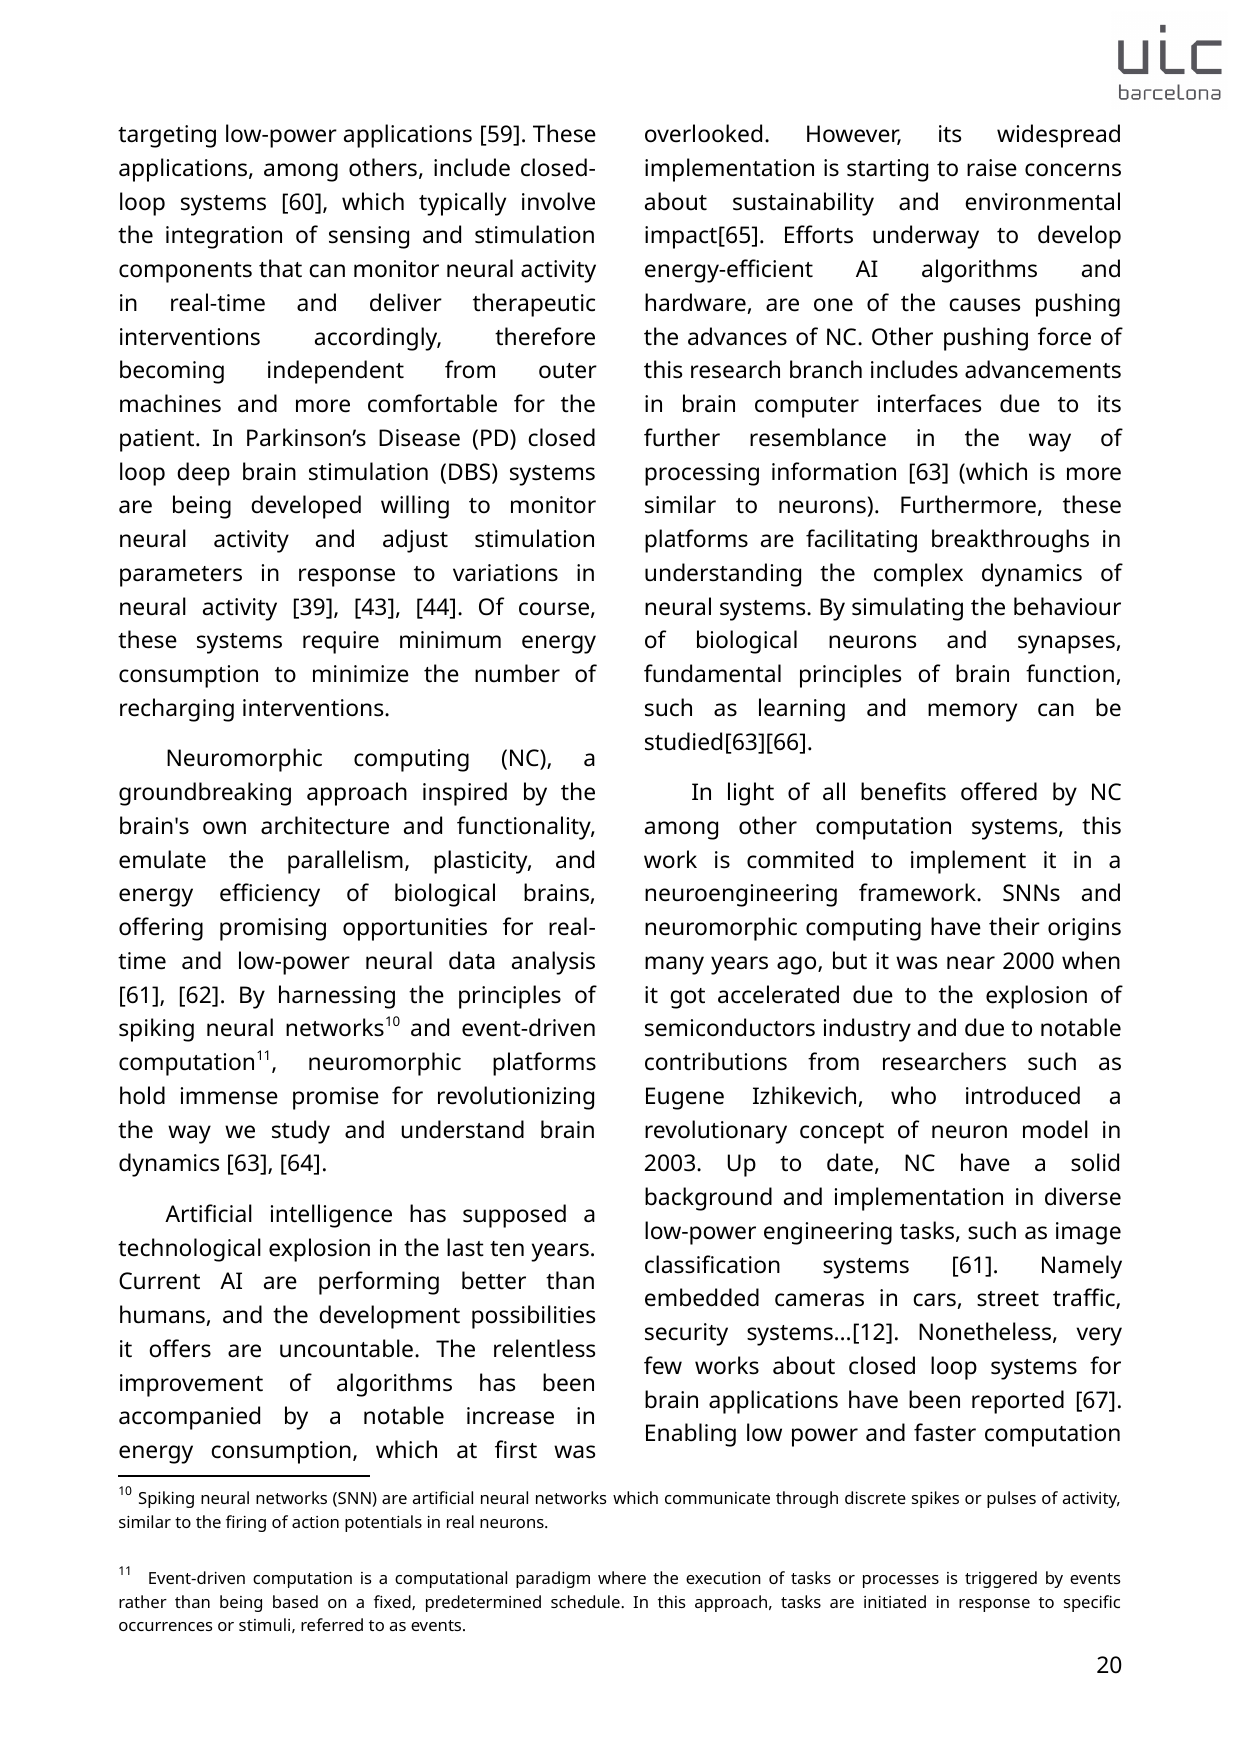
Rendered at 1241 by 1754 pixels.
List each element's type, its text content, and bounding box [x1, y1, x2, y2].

text Artificial intelligence has supposed a technological explosion in the last ten years. Current AI are performing better than humans, and the development possibilities it offers are uncountable. The relentless improvement of algorithms has been accompanied by a notable increase in energy consumption, which at first was overlooked. However, its widespread implementation is starting to raise concerns about sustainability and environmental impact. Efforts underway to develop energy-efficient AI algorithms and hardware, are one of the causes pushing the advances of NC. Other pushing force of this research branch includes advancements in brain computer interfaces due to its further resemblance in the way of processing information (which is more similar to neurons). Furthermore, these platforms are facilitating breakthroughs in understanding the complex dynamics of neural systems. By simulating the behaviour of biological neurons and synapses, fundamental principles of brain function, such as learning and memory can be studied. [118, 1198, 596, 1465]
text Artificial intelligence has supposed a technological explosion in the last ten years. Current AI are performing better than humans, and the development possibilities it offers are uncountable. The relentless improvement of algorithms has been accompanied by a notable increase in energy consumption, which at first was overlooked. However, its widespread implementation is starting to raise concerns about sustainability and environmental impact. Efforts underway to develop energy-efficient AI algorithms and hardware, are one of the causes pushing the advances of NC. Other pushing force of this research branch includes advancements in brain computer interfaces due to its further resemblance in the way of processing information (which is more similar to neurons). Furthermore, these platforms are facilitating breakthroughs in understanding the complex dynamics of neural systems. By simulating the behaviour of biological neurons and synapses, fundamental principles of brain function, such as learning and memory can be studied. [644, 118, 1122, 757]
picture [1110, 11, 1229, 110]
text Neuromorphic computing (NC), a groundbreaking approach inspired by the brain's own architecture and functionality, emulate the parallelism, plasticity, and energy efficiency of biological brains, offering promising opportunities for real-time and low-power neural data analysis . By harnessing the principles of spiking neural networks and event-driven computation, neuromorphic platforms hold immense promise for revolutionizing the way we study and understand brain dynamics . [118, 742, 596, 1178]
